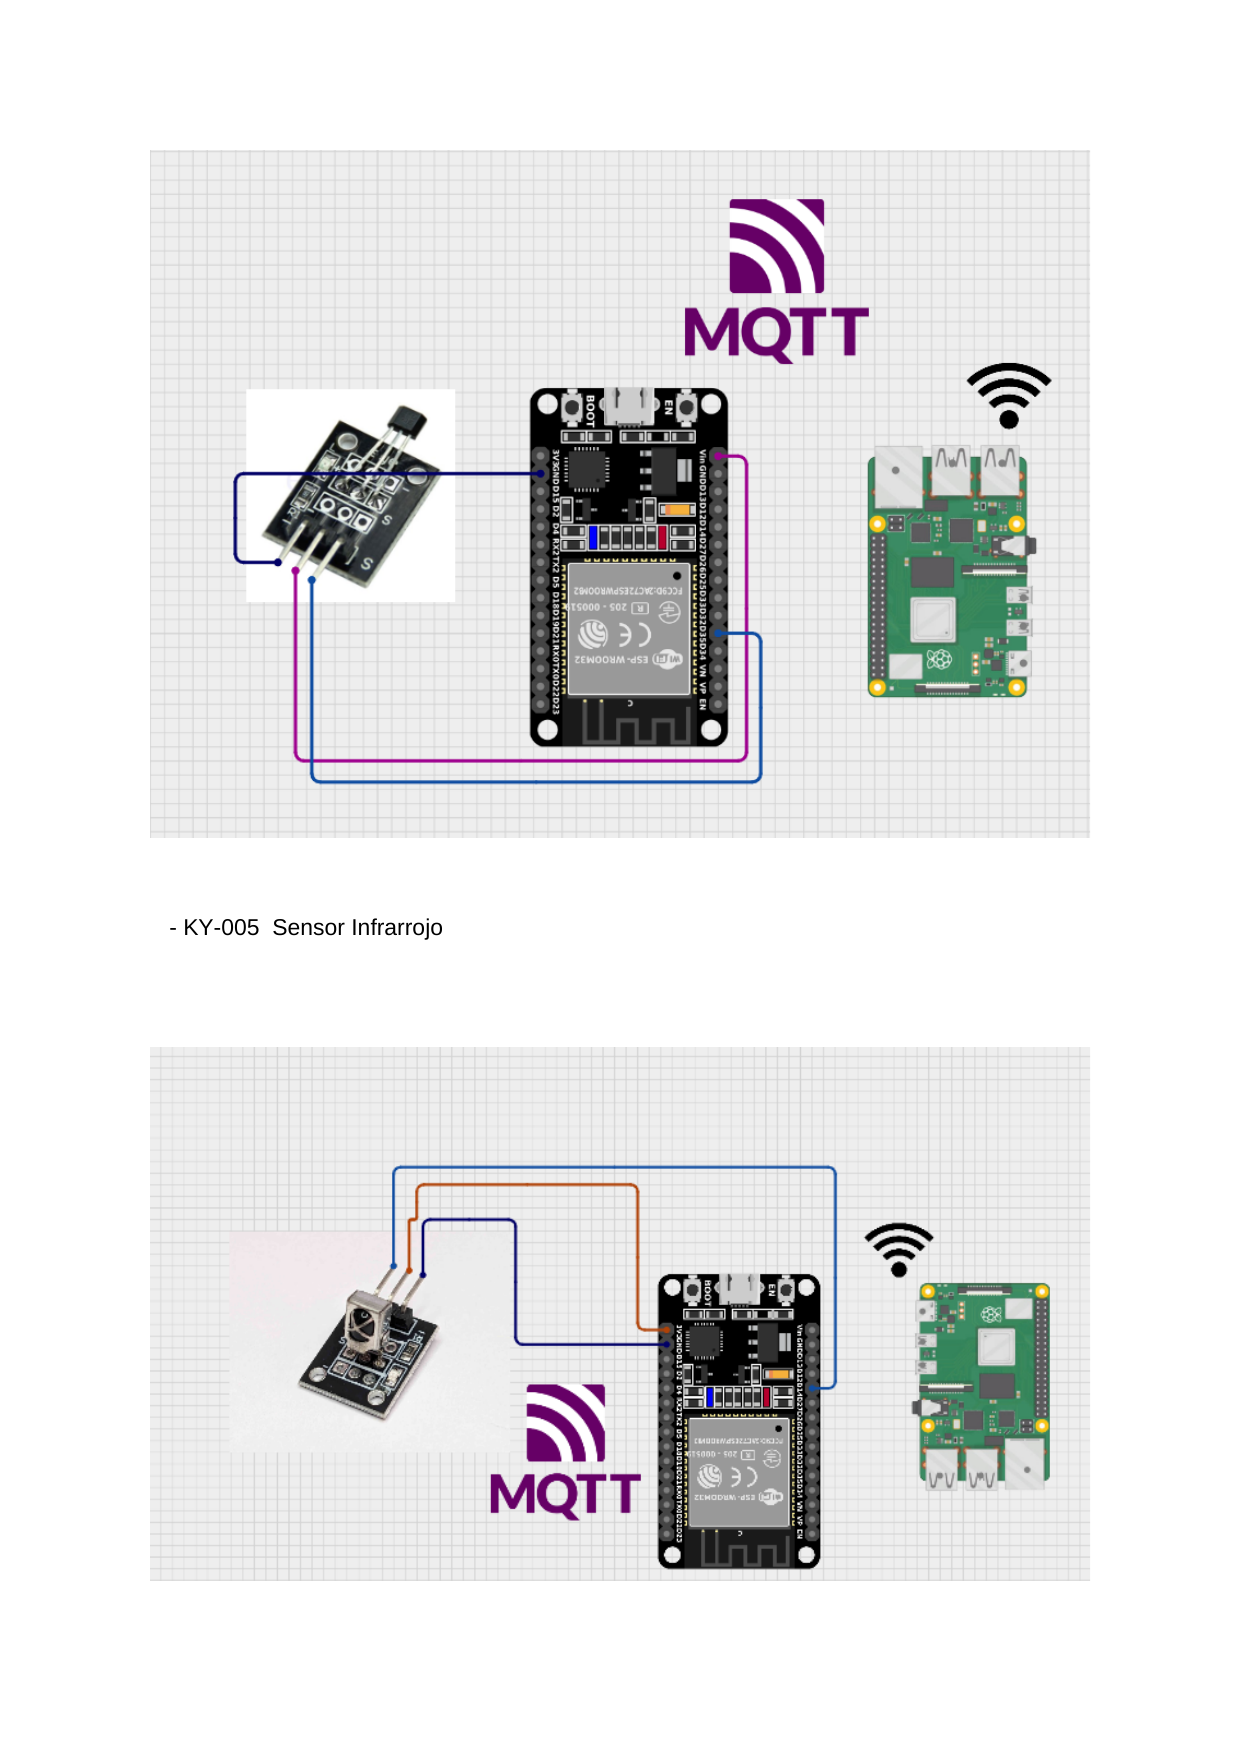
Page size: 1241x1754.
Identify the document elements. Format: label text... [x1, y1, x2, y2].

picture [150, 150, 1091, 838]
text - KY-005 Sensor Infrarrojo [150, 914, 1090, 940]
picture [150, 1047, 1091, 1581]
